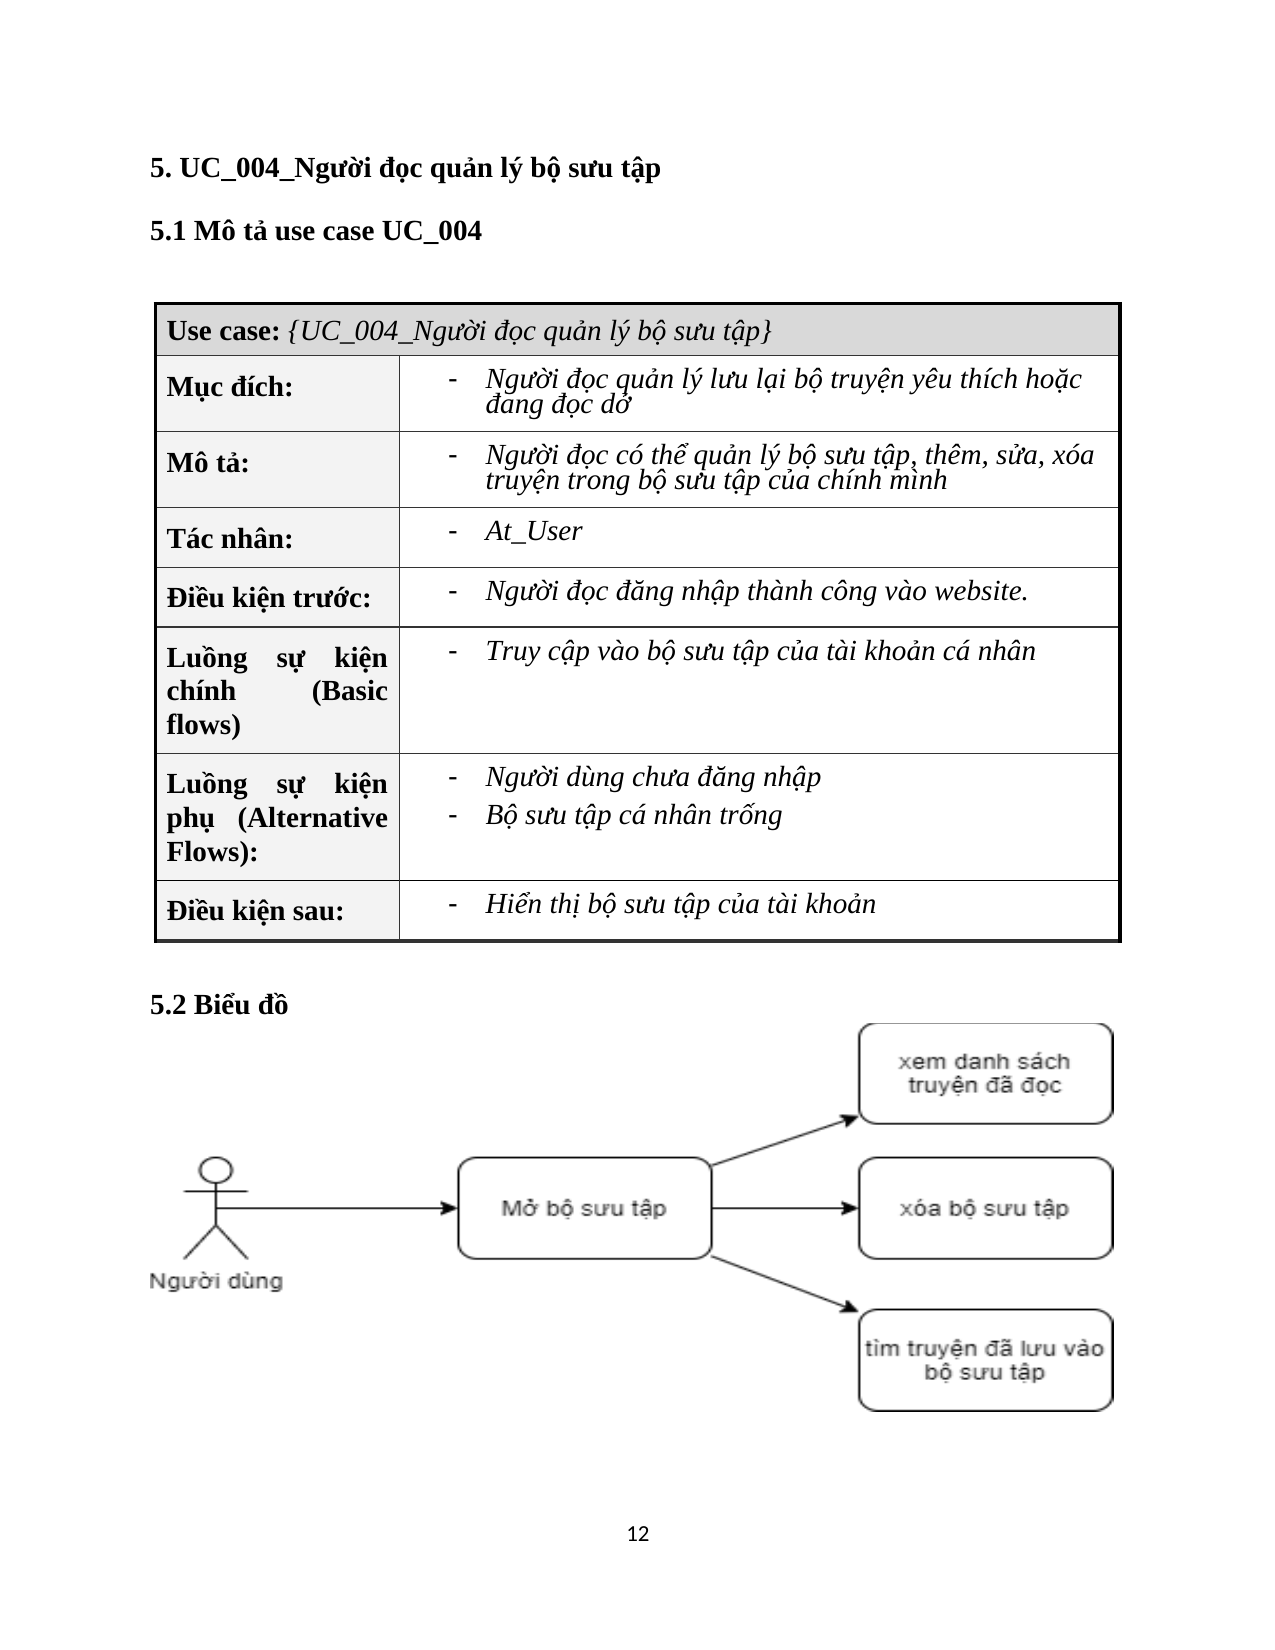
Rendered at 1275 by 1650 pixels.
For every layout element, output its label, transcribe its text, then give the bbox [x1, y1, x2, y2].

table_cell Mục đích: [157, 356, 399, 431]
table_cell Mô tả: [157, 432, 399, 507]
table_cell Luồng sự kiện phụ (Alternative Flows): [157, 754, 399, 880]
table_cell Điều kiện trước: [157, 568, 399, 626]
table_cell Người đọc có thể quản lý bộ sưu tập, thêm, sửa, xóa truyện trong bộ sưu tập của chính mình [400, 432, 1118, 507]
table_cell Người đọc đăng nhập thành công vào website. [400, 568, 1118, 626]
table_cell At_User [400, 508, 1118, 567]
subtitle 5. UC_004_Người đọc quản lý bộ sưu tập [150, 150, 1125, 183]
table_cell Hiển thị bộ sưu tập của tài khoản [400, 881, 1118, 939]
table_cell Truy cập vào bộ sưu tập của tài khoản cá nhân [400, 628, 1118, 753]
table_cell Luồng sự kiện chính (Basic flows) [157, 628, 399, 753]
table_cell Người đọc quản lý lưu lại bộ truyện yêu thích hoặc đang đọc dở [400, 356, 1118, 431]
table_cell Tác nhân: [157, 508, 399, 567]
subtitle 5.2 Biểu đồ [150, 987, 1125, 1020]
table_cell Người dùng chưa đăng nhập Bộ sưu tập cá nhân trống [400, 754, 1118, 880]
table_cell Điều kiện sau: [157, 881, 399, 939]
table_header Use case: {UC_004_Người đọc quản lý bộ sưu tập} [157, 305, 1118, 355]
subtitle 5.1 Mô tả use case UC_004 [150, 213, 1125, 246]
picture [150, 1023, 1114, 1412]
